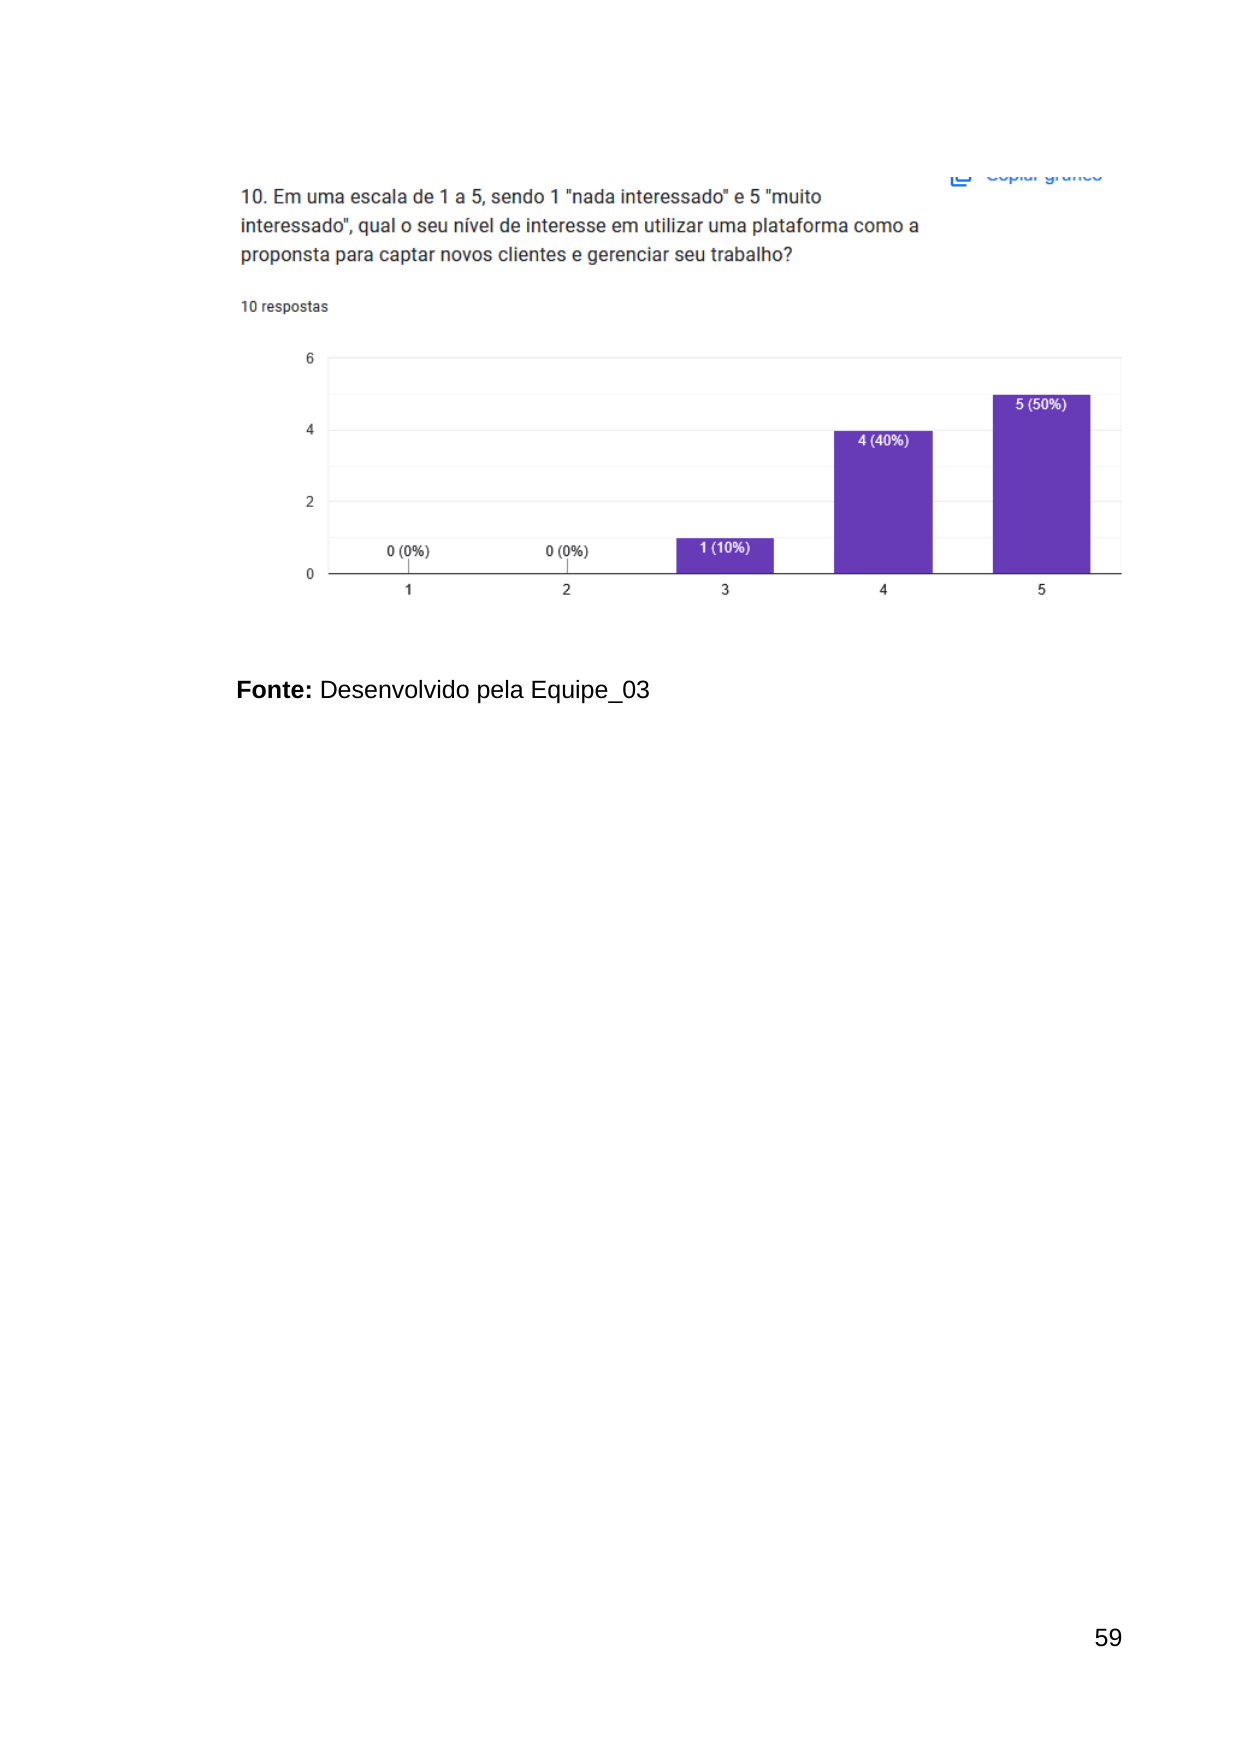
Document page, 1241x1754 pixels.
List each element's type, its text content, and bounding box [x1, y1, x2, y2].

text Fonte: Desenvolvido pela Equipe_03 [236, 675, 1122, 704]
picture [236, 177, 1123, 649]
